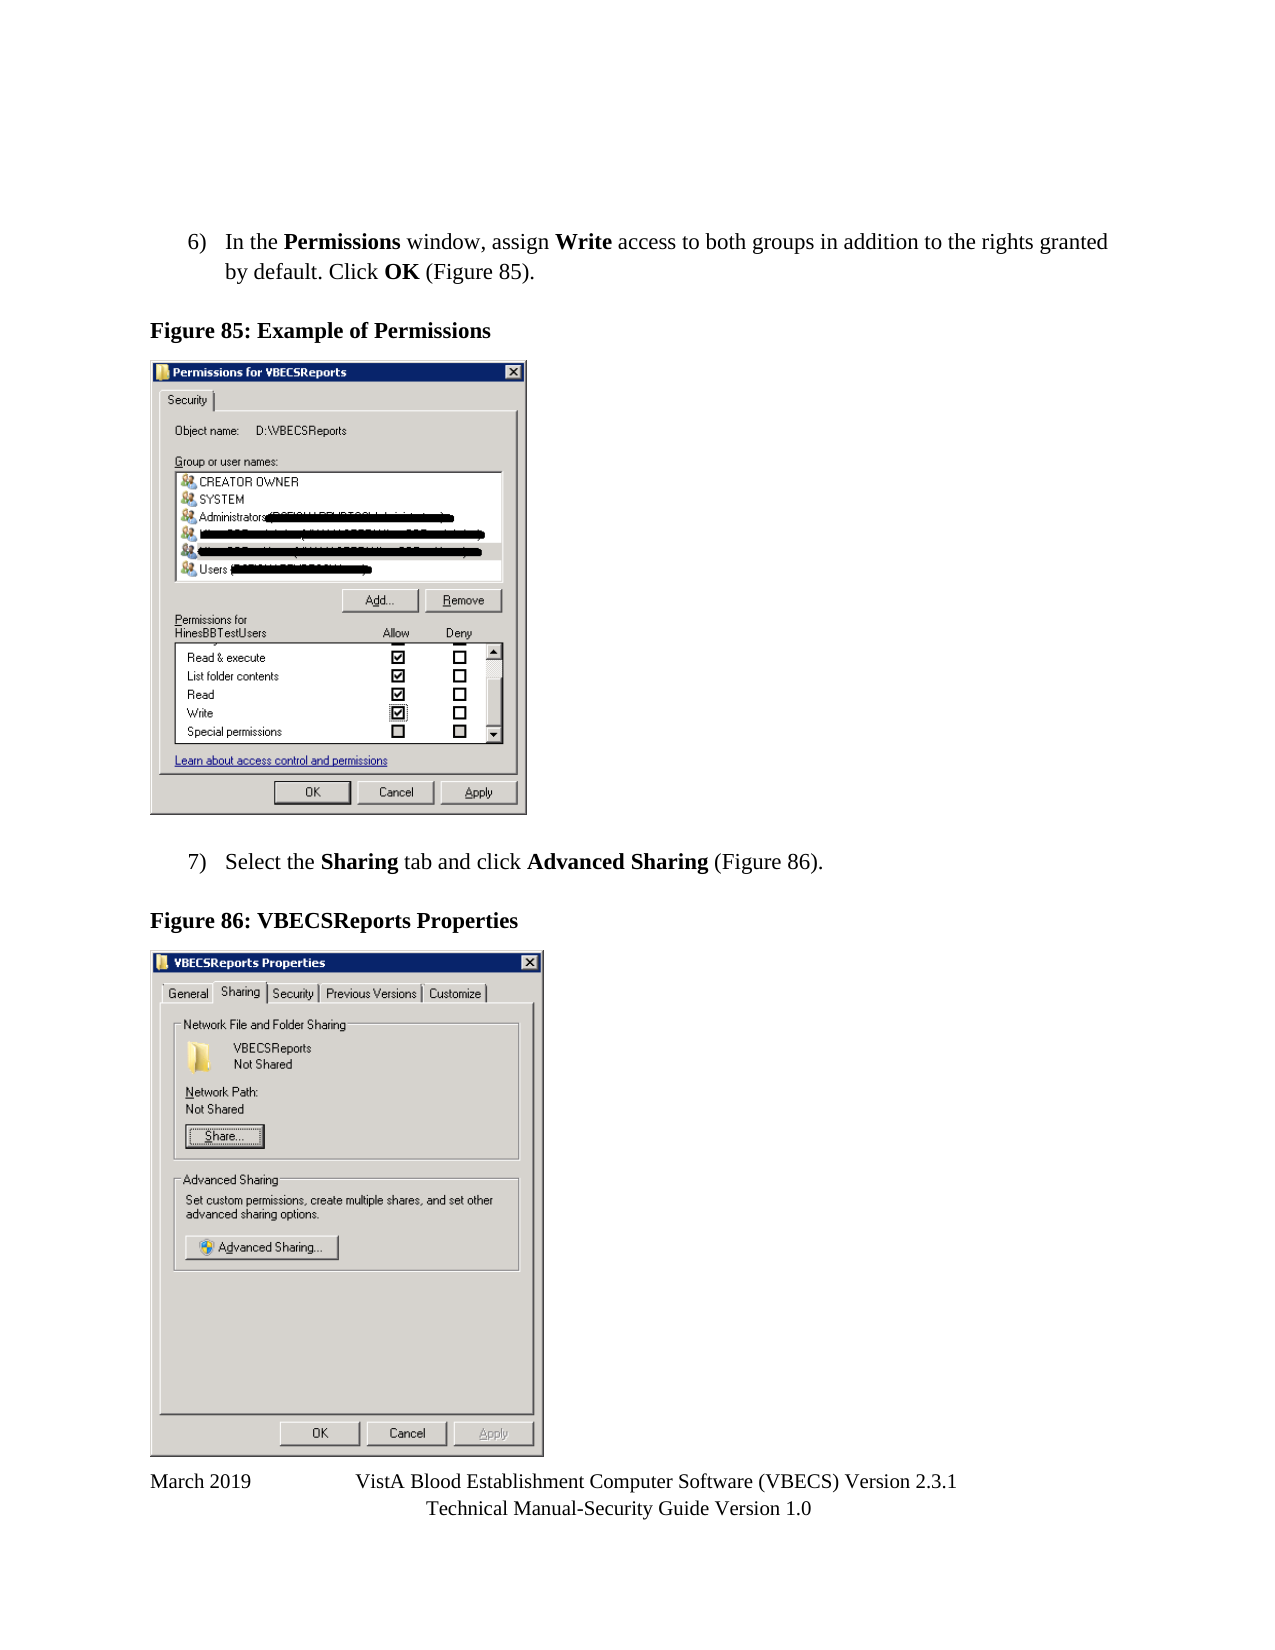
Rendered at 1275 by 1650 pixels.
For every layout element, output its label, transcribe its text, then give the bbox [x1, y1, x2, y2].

picture [150, 950, 544, 1457]
picture [150, 360, 527, 815]
